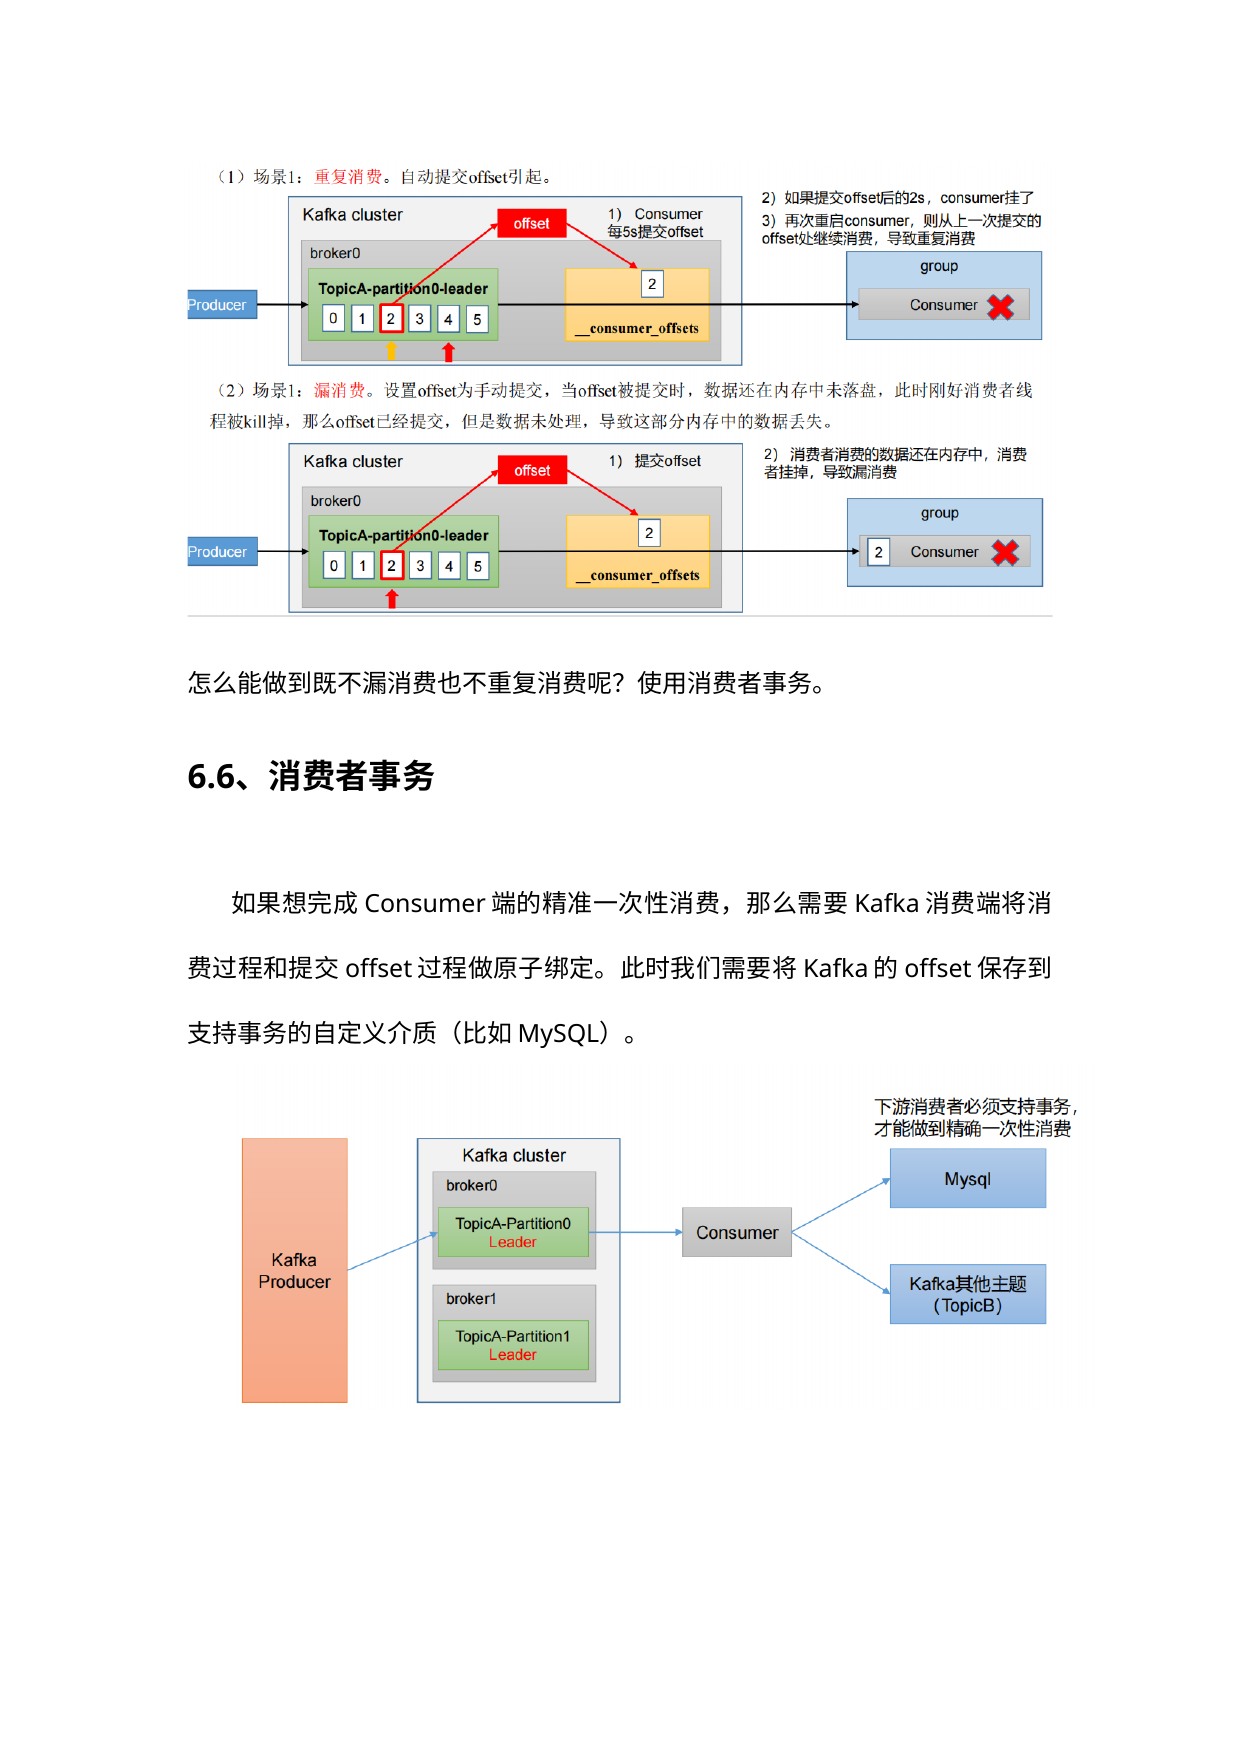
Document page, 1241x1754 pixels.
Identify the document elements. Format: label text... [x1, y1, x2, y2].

text 如果想完成Consumer端的精准一次性消费，那么需要Kafka消费端将消费过程和提交offset过程做原子绑定。此时我们需要将Kafka的offset保存到支持事务的自定义介质（比如MySQL）。 [187, 869, 1053, 1064]
picture [187, 162, 1053, 617]
picture [231, 1063, 1097, 1410]
text 怎么能做到既不漏消费也不重复消费呢？使用消费者事务。 [187, 649, 1053, 714]
subtitle 6.6、消费者事务 [187, 742, 1053, 807]
